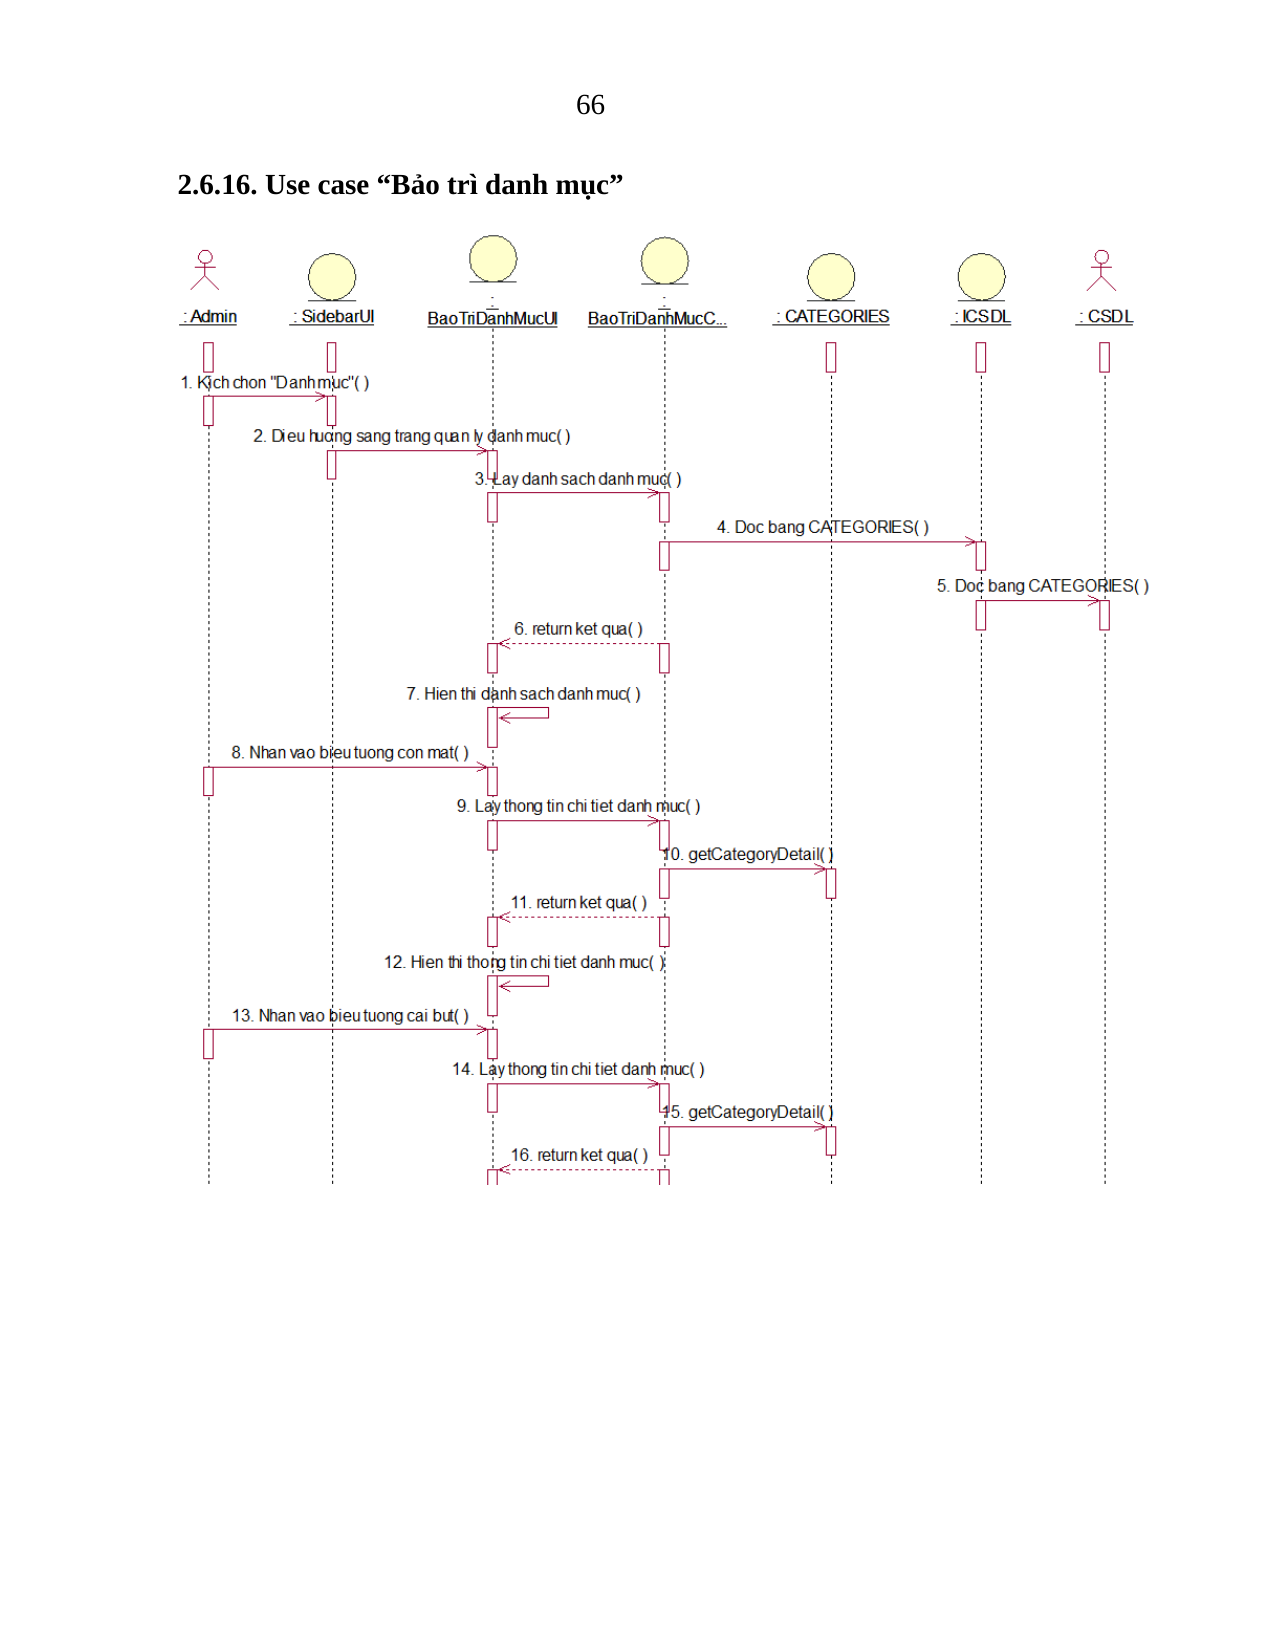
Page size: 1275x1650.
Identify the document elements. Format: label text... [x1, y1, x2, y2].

subtitle Use case “Bảo trì danh mục” [177, 167, 1156, 201]
picture [177, 230, 1157, 1185]
